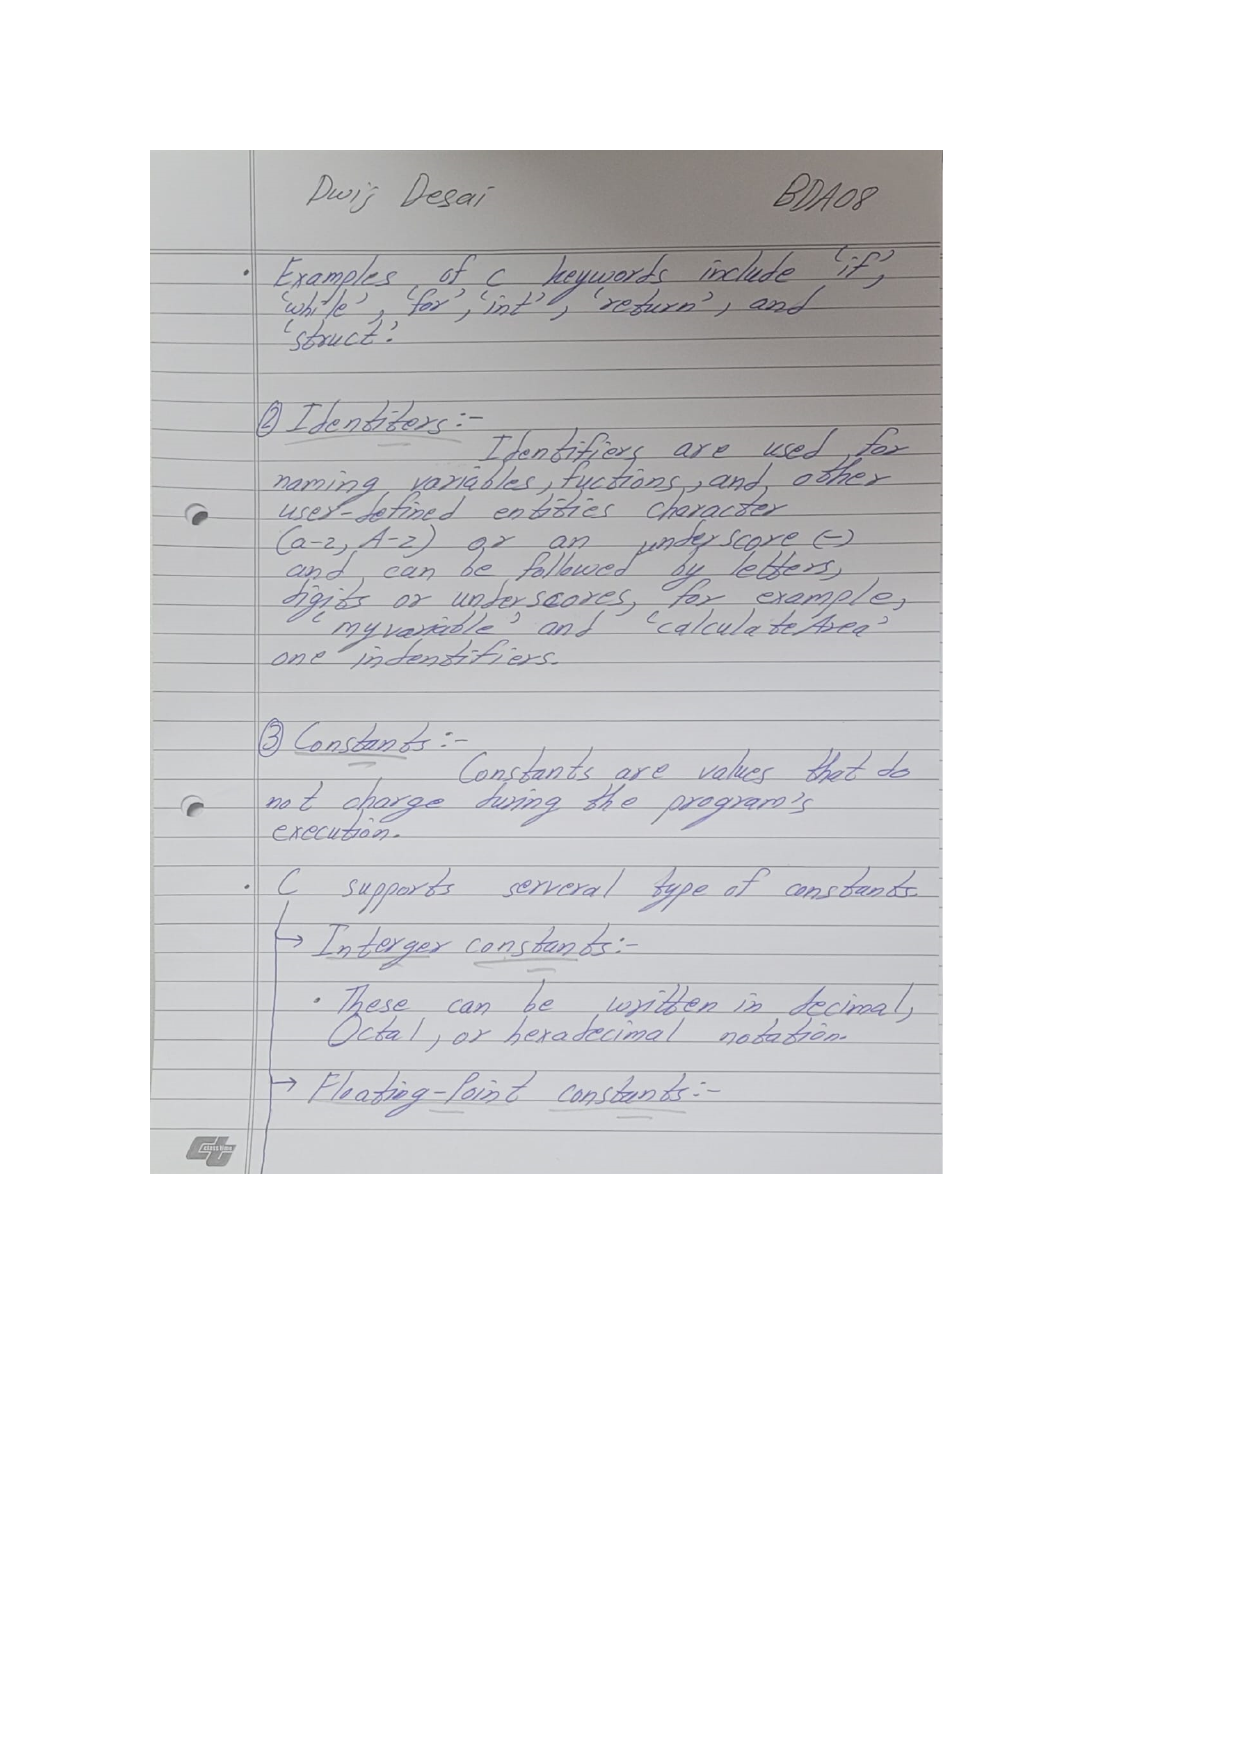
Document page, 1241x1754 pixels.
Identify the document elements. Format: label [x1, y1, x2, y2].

picture [150, 150, 943, 1174]
